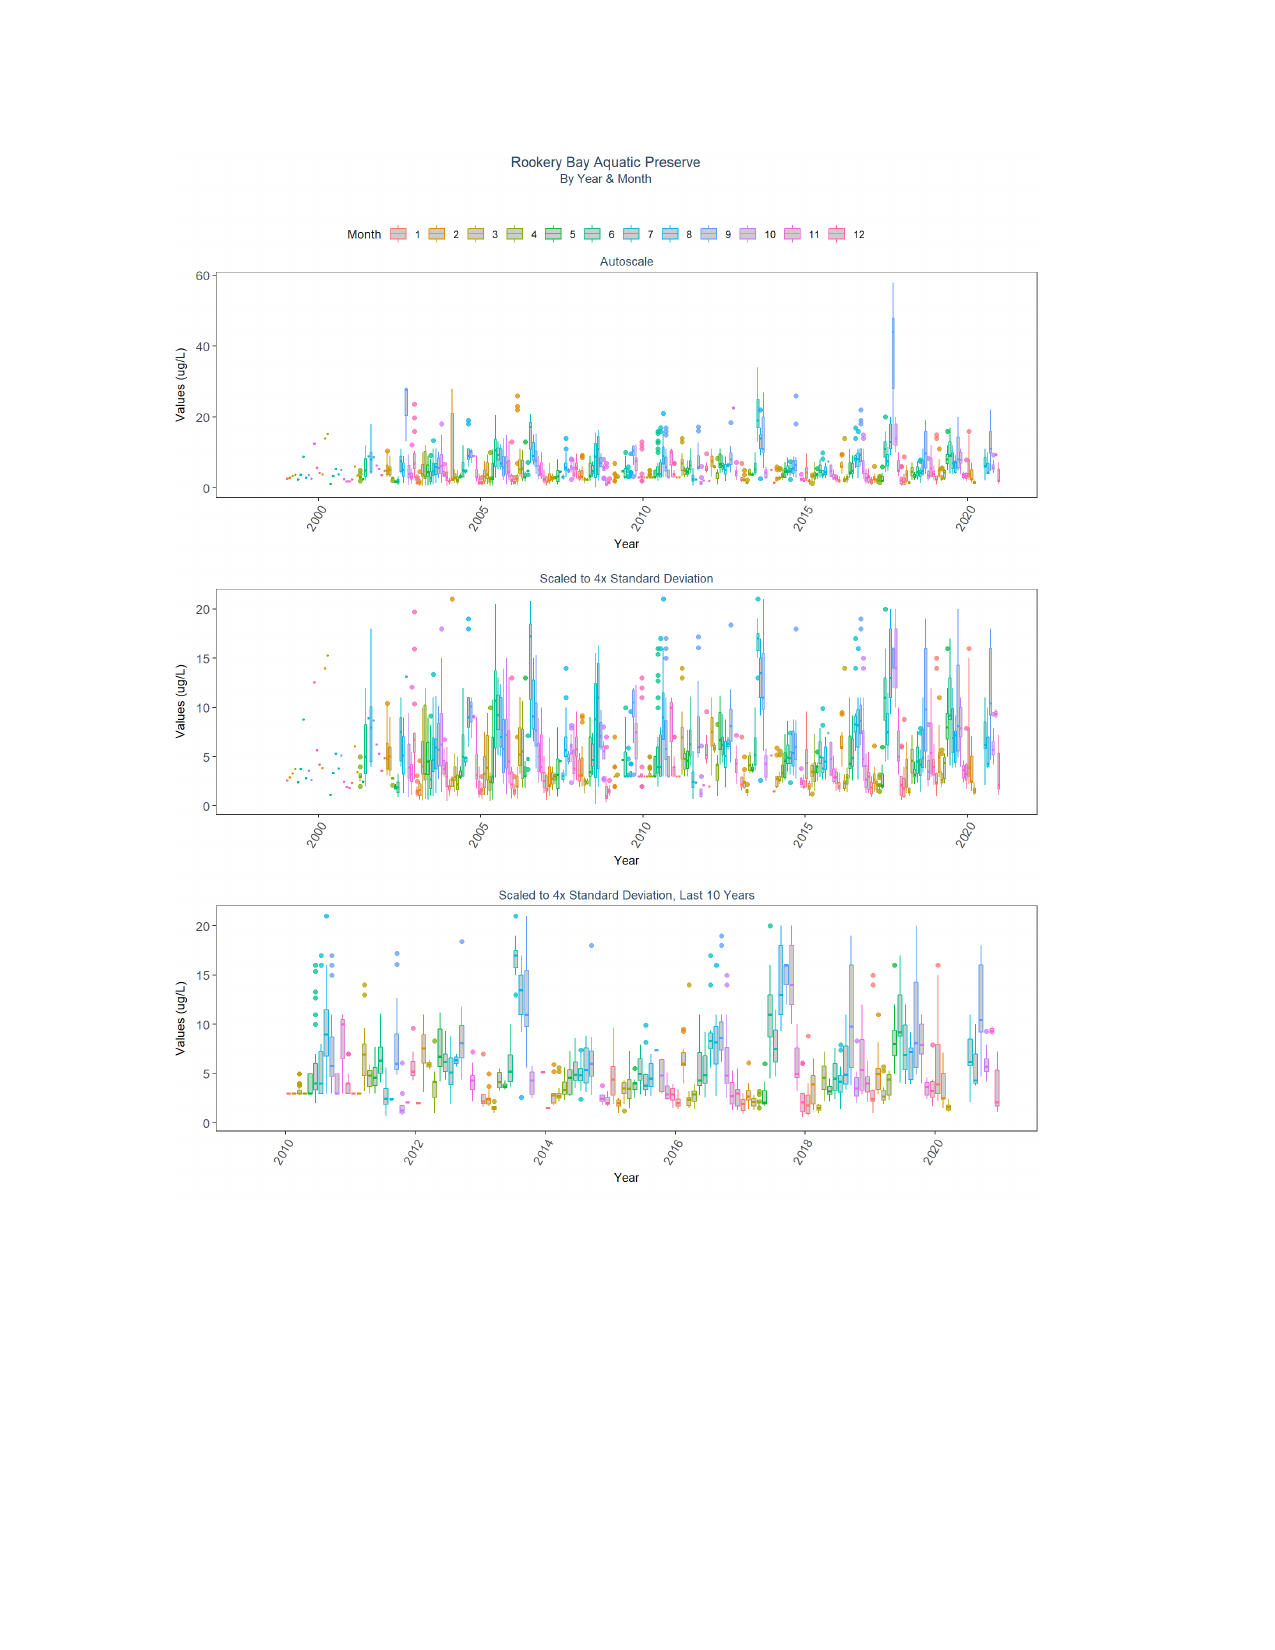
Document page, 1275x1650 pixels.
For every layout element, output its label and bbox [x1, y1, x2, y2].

picture [168, 150, 1044, 1200]
